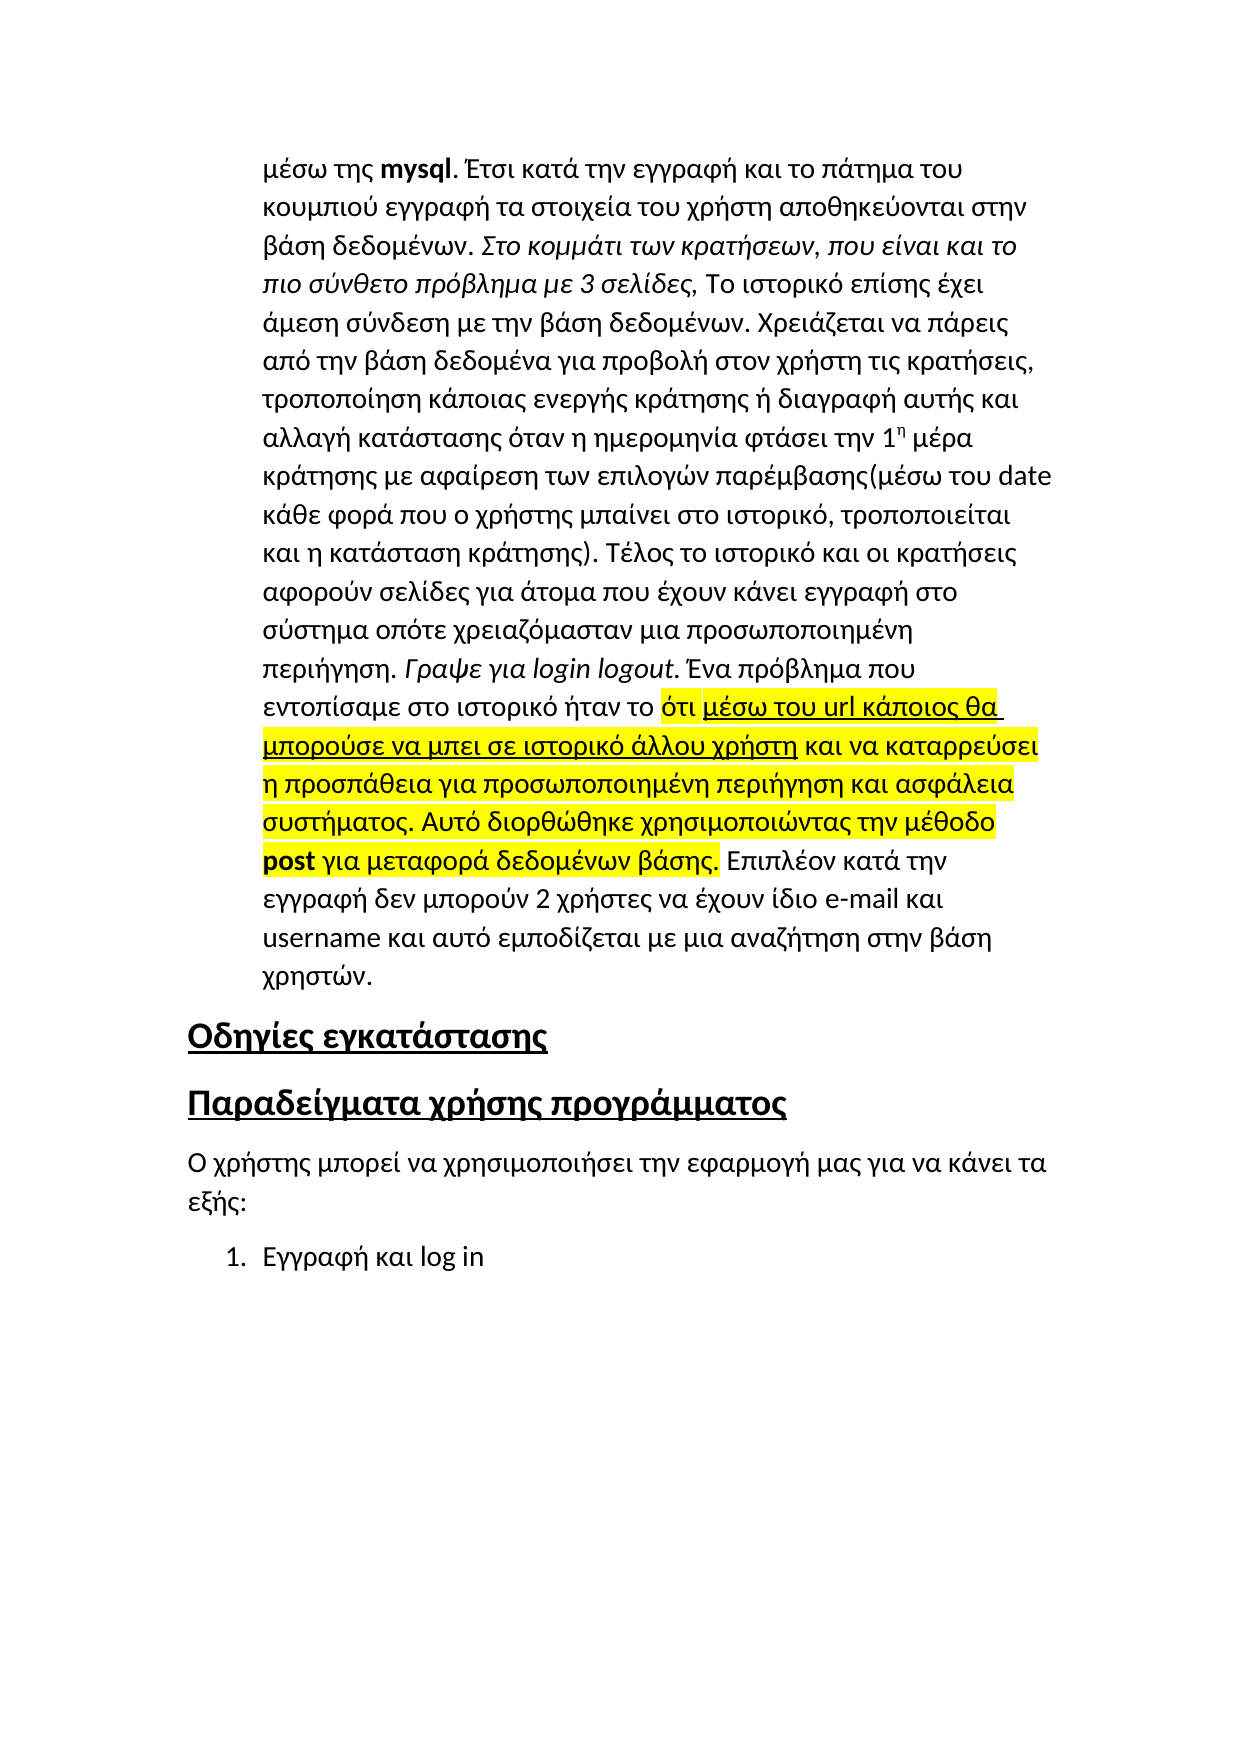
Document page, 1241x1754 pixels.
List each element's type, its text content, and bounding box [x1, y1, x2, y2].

text Παραδείγματα χρήσης προγράμματος [187, 1078, 1053, 1124]
text Ο χρήστης μπορεί να χρησιμοποιήσει την εφαρμογή μας για να κάνει τα εξής: [187, 1144, 1053, 1219]
list Εγγραφή και log in [225, 1238, 1053, 1274]
text Οδηγίες εγκατάστασης [187, 1012, 1053, 1058]
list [262, 150, 1053, 993]
